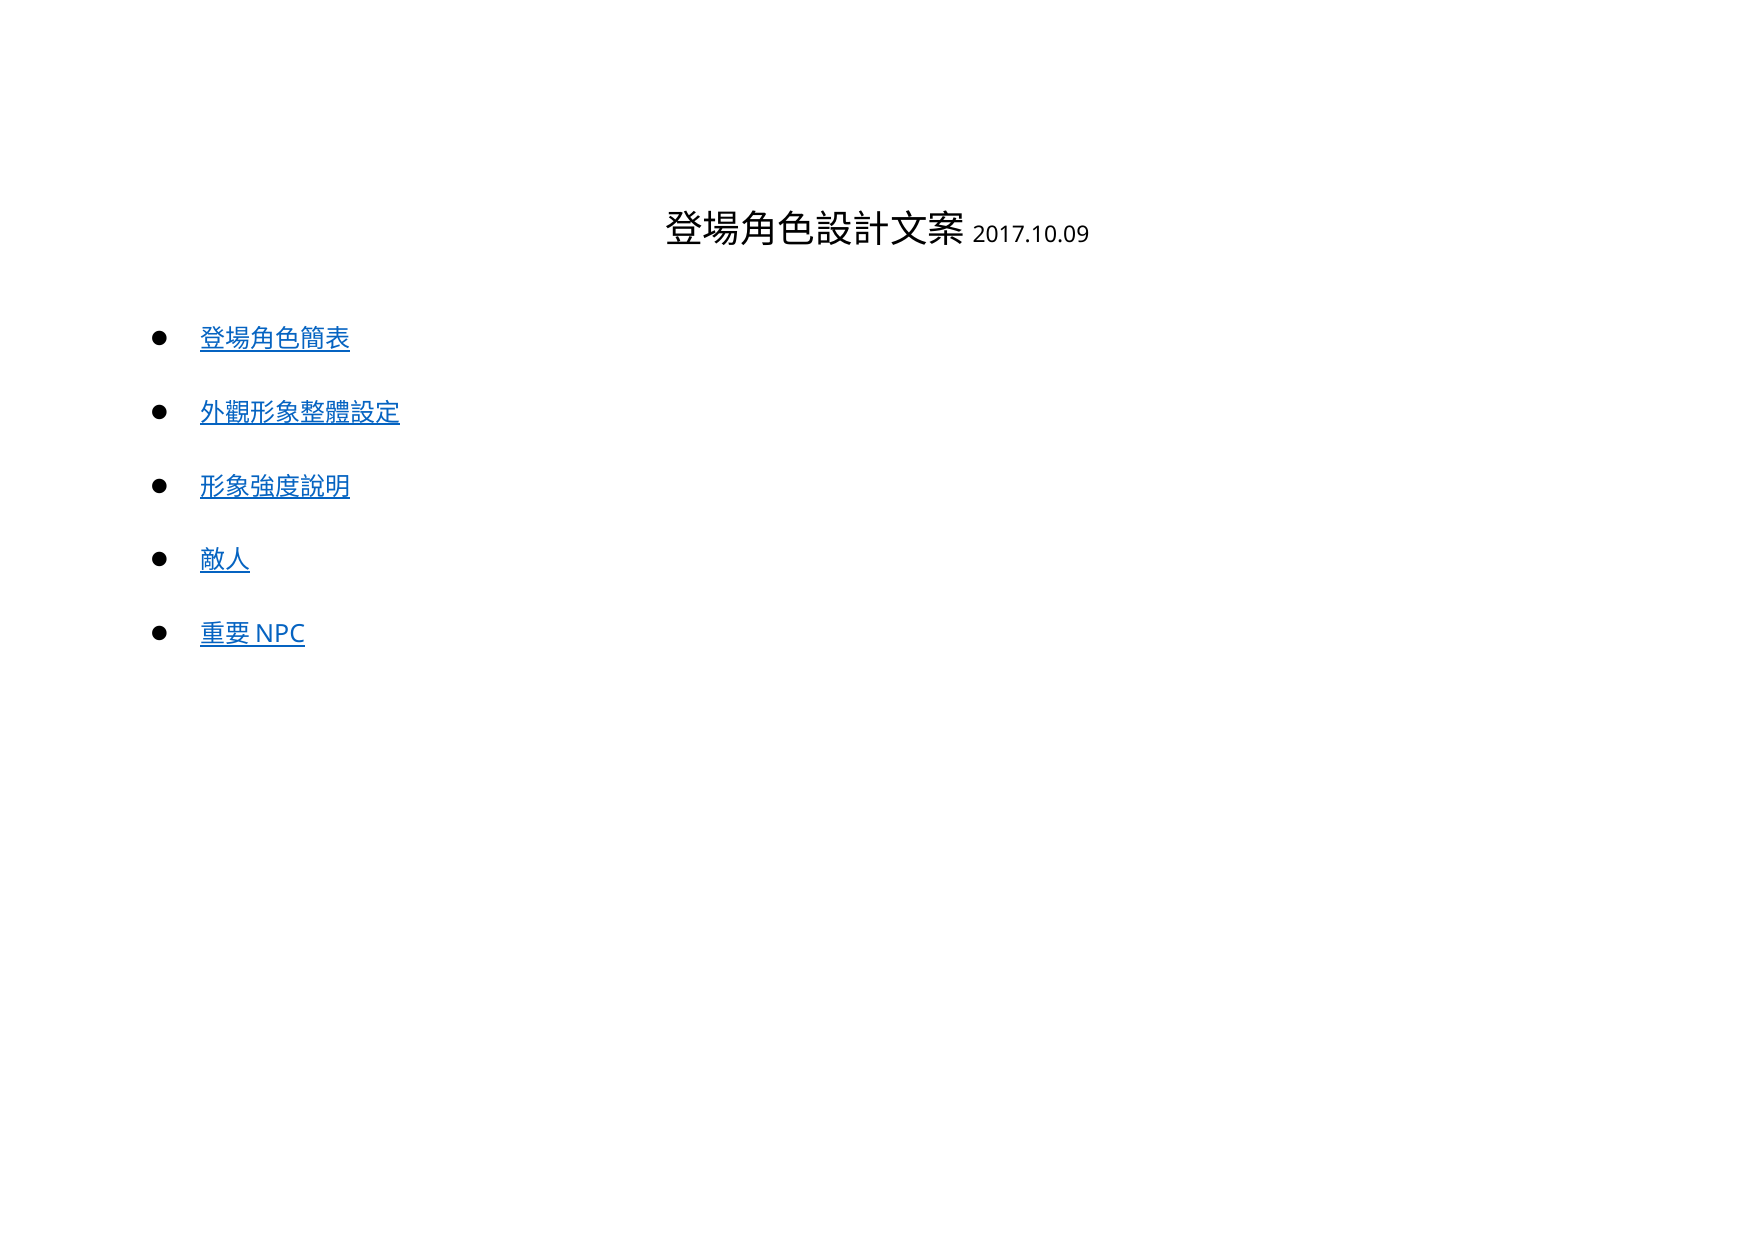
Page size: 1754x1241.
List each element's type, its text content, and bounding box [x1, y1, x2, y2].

list 敵人 [150, 539, 1604, 577]
list 外觀形象整體設定 [150, 392, 1604, 429]
text 登場角色設計文案2017.10.09 [150, 189, 1604, 264]
list 形象強度說明 [150, 466, 1604, 503]
list 登場角色簡表 [150, 318, 1604, 356]
list 重要NPC [150, 613, 1604, 651]
